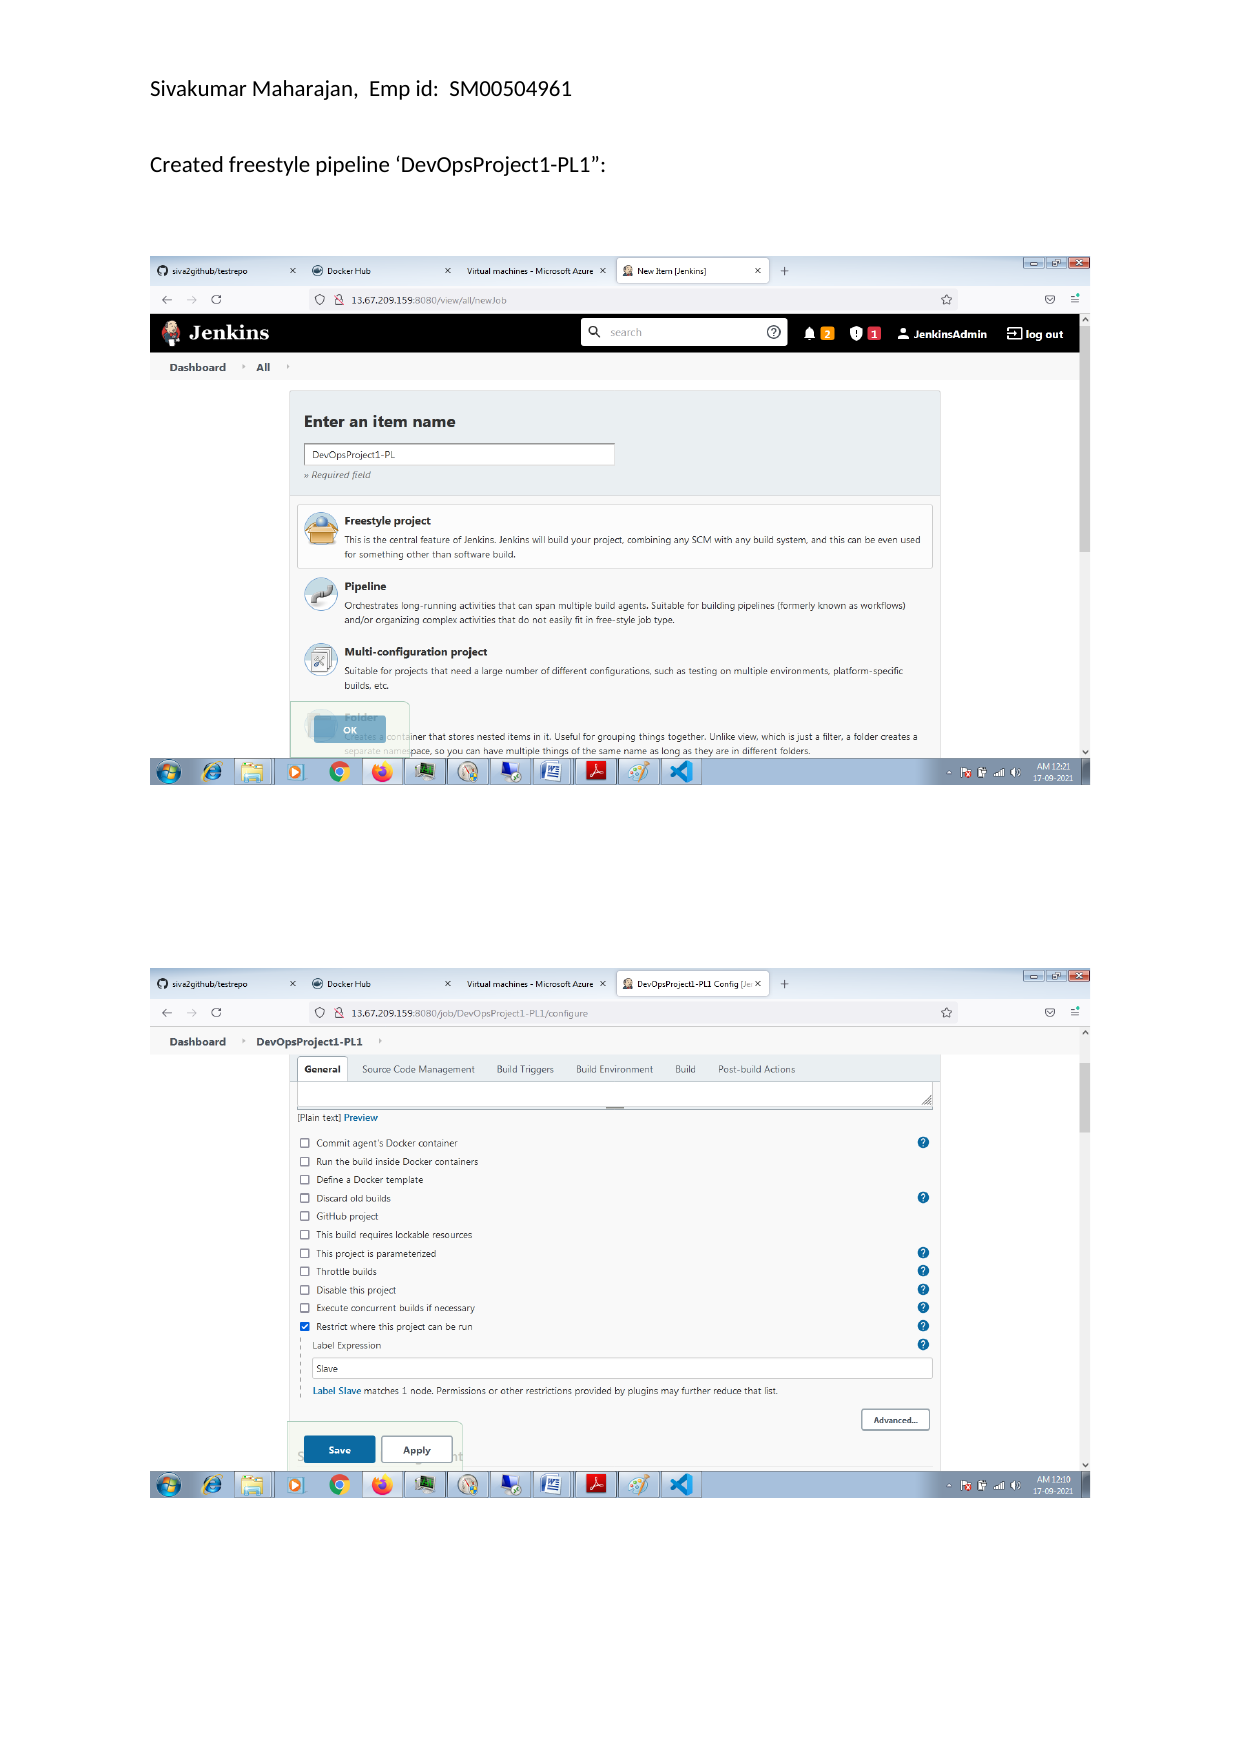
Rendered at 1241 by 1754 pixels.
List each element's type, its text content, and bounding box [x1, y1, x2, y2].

picture [150, 968, 1091, 1498]
text Created freestyle pipeline ‘DevOpsProject1-PL1”: [150, 150, 1090, 178]
picture [150, 256, 1091, 785]
